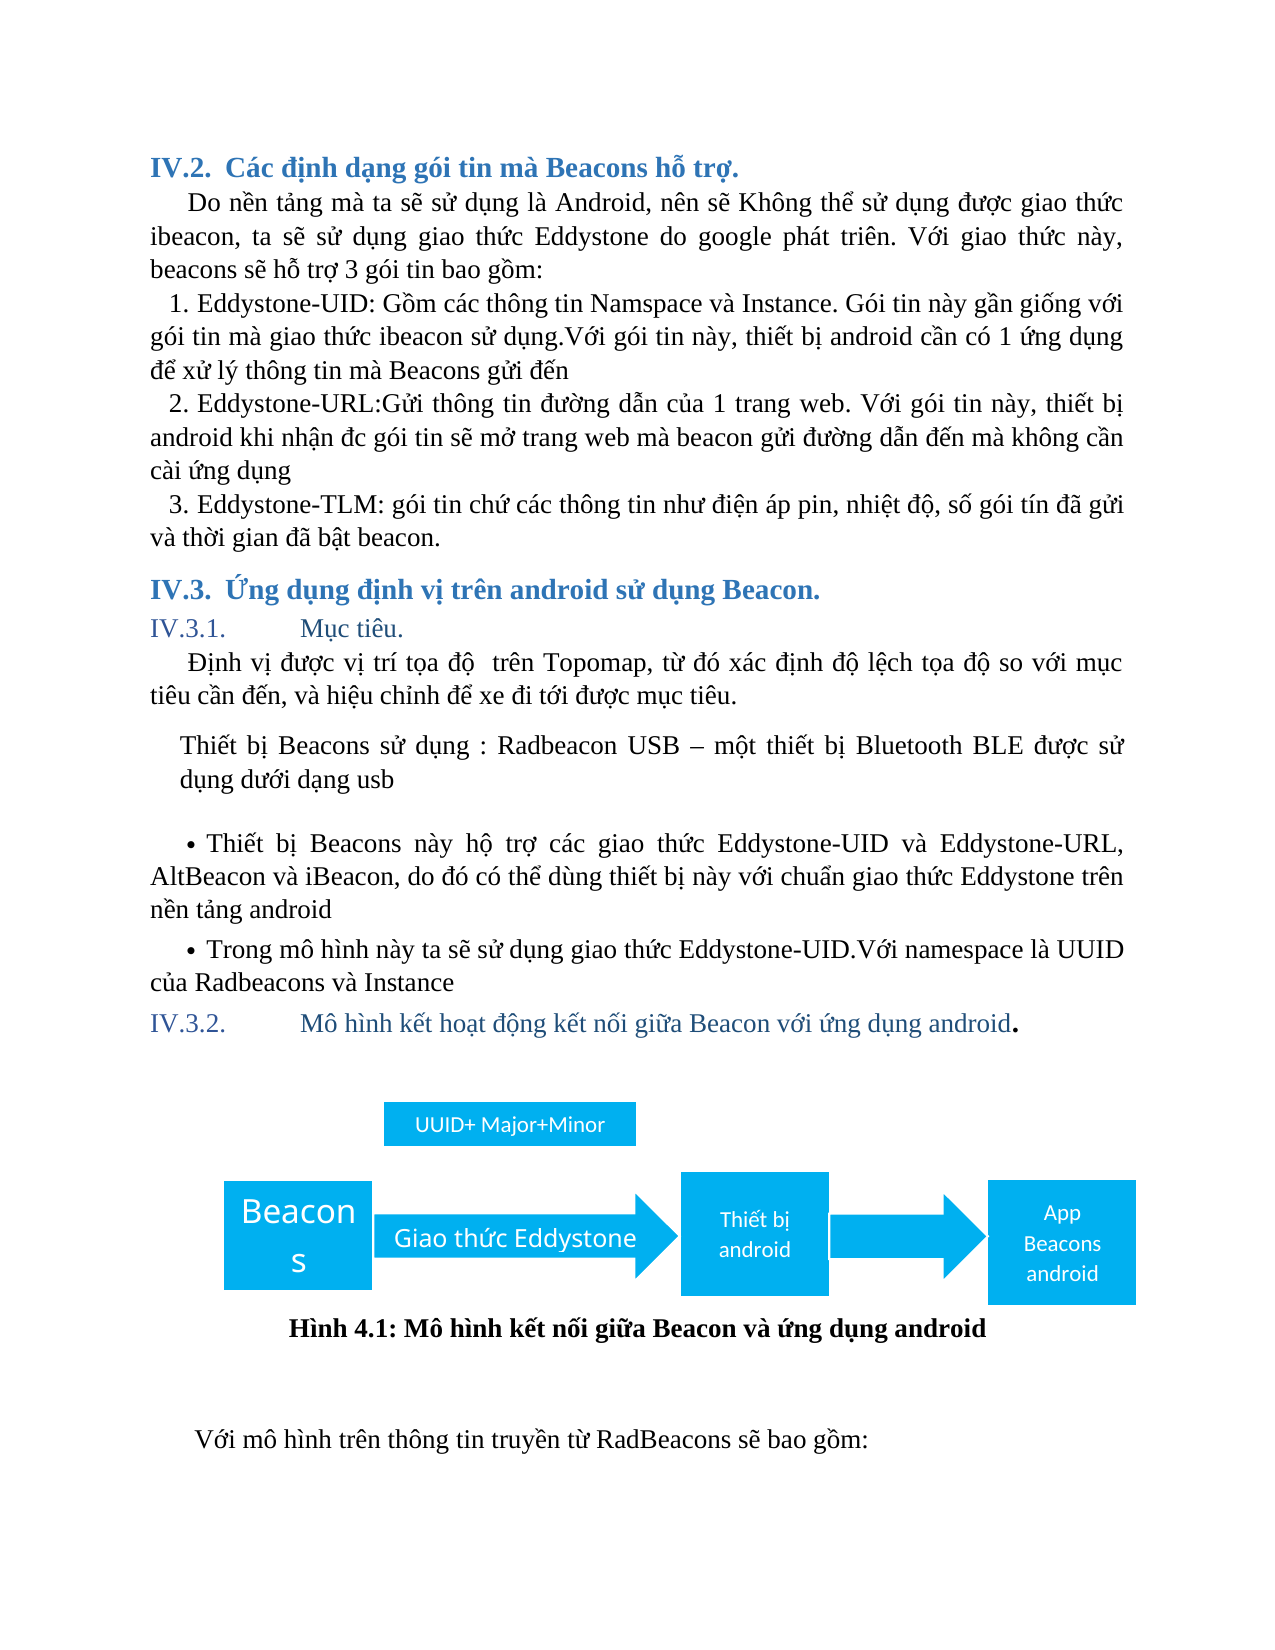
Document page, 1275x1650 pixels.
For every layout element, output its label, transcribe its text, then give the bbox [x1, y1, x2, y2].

list Eddystone-TLM: gói tin chứ các thông tin như điện áp pin, nhiệt độ, số gói tín đã gửi và thời gian đã bật beacon. [150, 488, 1125, 553]
list Thiết bị Beacons này hộ trợ các giao thức Eddystone-UID và Eddystone-URL, AltBeacon và iBeacon, do đó có thể dùng thiết bị này với chuẩn giao thức Eddystone trên nền tảng android [150, 826, 1125, 924]
text Hình 4.1: Mô hình kết nối giữa Beacon và ứng dụng android [150, 1312, 1125, 1343]
subtitle Các định dạng gói tin mà Beacons hỗ trợ. [150, 150, 1125, 183]
list Do nền tảng mà ta sẽ sử dụng là Android, nên sẽ Không thể sử dụng được giao thức ibeacon, ta sẽ sử dụng giao thức Eddystone do google phát triên. Với giao thức này, beacons sẽ hỗ trợ 3 gói tin bao gồm: [150, 186, 1125, 284]
text Định vị được vị trí tọa độ trên Topomap, từ đó xác định độ lệch tọa độ so với mục tiêu cần đến, và hiệu chỉnh để xe đi tới được mục tiêu. [150, 646, 1125, 710]
subtitle Ứng dụng định vị trên android sử dụng Beacon. [150, 572, 1125, 605]
subtitle Mục tiêu. [150, 612, 1125, 643]
text Với mô hình trên thông tin truyền từ RadBeacons sẽ bao gồm: [150, 1423, 1125, 1454]
list Thiết bị Beacons sử dụng : Radbeacon USB – một thiết bị Bluetooth BLE được sử dụng dưới dạng usb [179, 729, 1125, 794]
subtitle Mô hình kết hoạt động kết nối giữa Beacon với ứng dụng android. [150, 1005, 1125, 1039]
list Eddystone-UID: Gồm các thông tin Namspace và Instance. Gói tin này gần giống với gói tin mà giao thức ibeacon sử dụng.Với gói tin này, thiết bị android cần có 1 ứng dụng để xử lý thông tin mà Beacons gửi đến [150, 287, 1125, 385]
list Eddystone-URL:Gửi thông tin đường dẫn của 1 trang web. Với gói tin này, thiết bị android khi nhận đc gói tin sẽ mở trang web mà beacon gửi đường dẫn đến mà không cần cài ứng dụng [150, 387, 1125, 486]
list Trong mô hình này ta sẽ sử dụng giao thức Eddystone-UID.Với namespace là UUID của Radbeacons và Instance [150, 932, 1125, 997]
